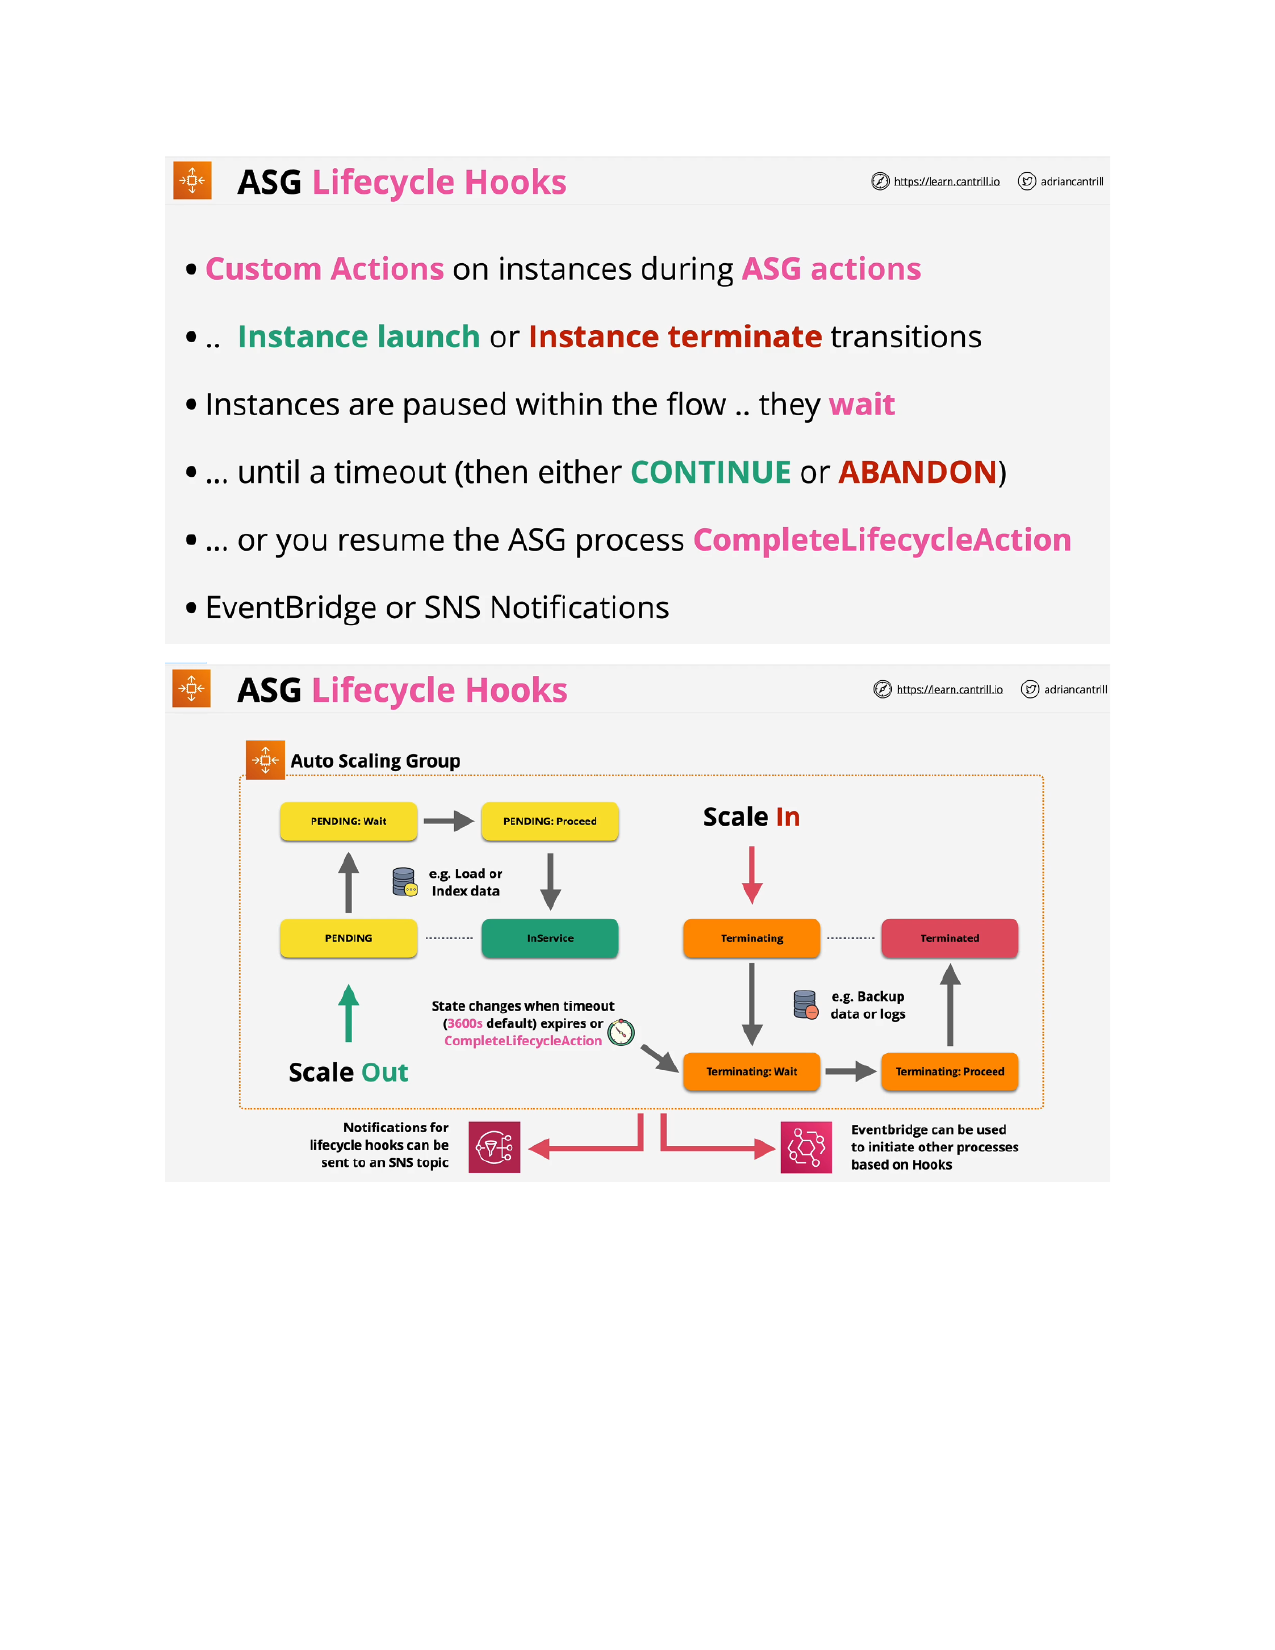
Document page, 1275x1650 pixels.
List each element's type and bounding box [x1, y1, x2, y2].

picture [165, 662, 1111, 1182]
picture [165, 156, 1111, 644]
